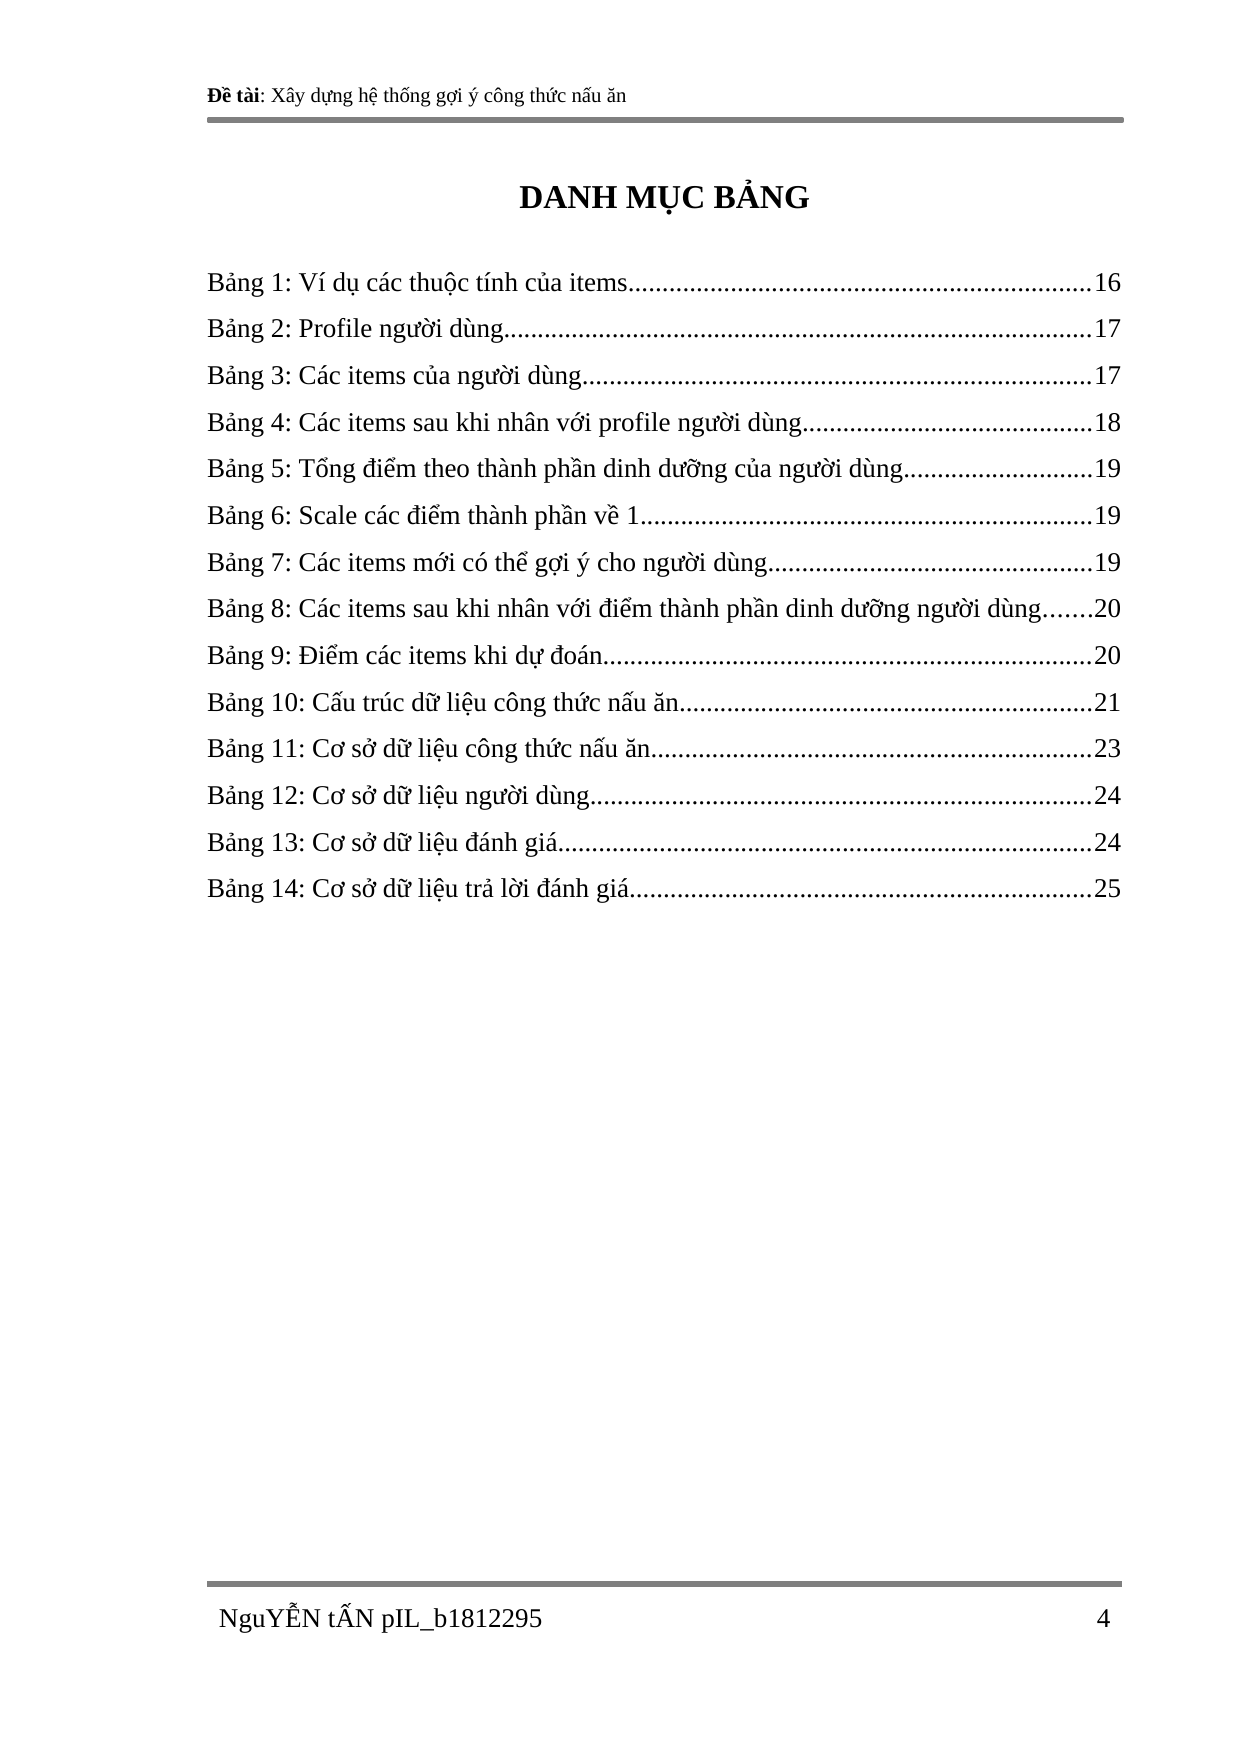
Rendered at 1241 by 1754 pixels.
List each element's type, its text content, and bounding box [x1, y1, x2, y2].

text Bảng 11: Cơ sở dữ liệu công thức nấu ăn 23 [207, 732, 1122, 764]
text Bảng 12: Cơ sở dữ liệu người dùng 24 [207, 779, 1122, 810]
text Bảng 4: Các items sau khi nhân với profile người dùng 18 [207, 406, 1122, 437]
text Bảng 3: Các items của người dùng 17 [207, 359, 1122, 390]
text Bảng 14: Cơ sở dữ liệu trả lời đánh giá 25 [207, 872, 1122, 904]
text Bảng 2: Profile người dùng 17 [207, 312, 1122, 344]
text Bảng 5: Tổng điểm theo thành phần dinh dưỡng của người dùng 19 [207, 452, 1122, 484]
text Bảng 1: Ví dụ các thuộc tính của items 16 [207, 266, 1122, 297]
text Bảng 8: Các items sau khi nhân với điểm thành phần dinh dưỡng người dùng 20 [207, 592, 1122, 624]
text Bảng 13: Cơ sở dữ liệu đánh giá 24 [207, 826, 1122, 857]
subtitle DANH MỤC BẢNG [207, 177, 1122, 216]
text Bảng 7: Các items mới có thể gợi ý cho người dùng 19 [207, 546, 1122, 577]
text Bảng 6: Scale các điểm thành phần về 1 19 [207, 499, 1122, 530]
text Bảng 10: Cấu trúc dữ liệu công thức nấu ăn 21 [207, 686, 1122, 717]
text Bảng 9: Điểm các items khi dự đoán 20 [207, 639, 1122, 670]
